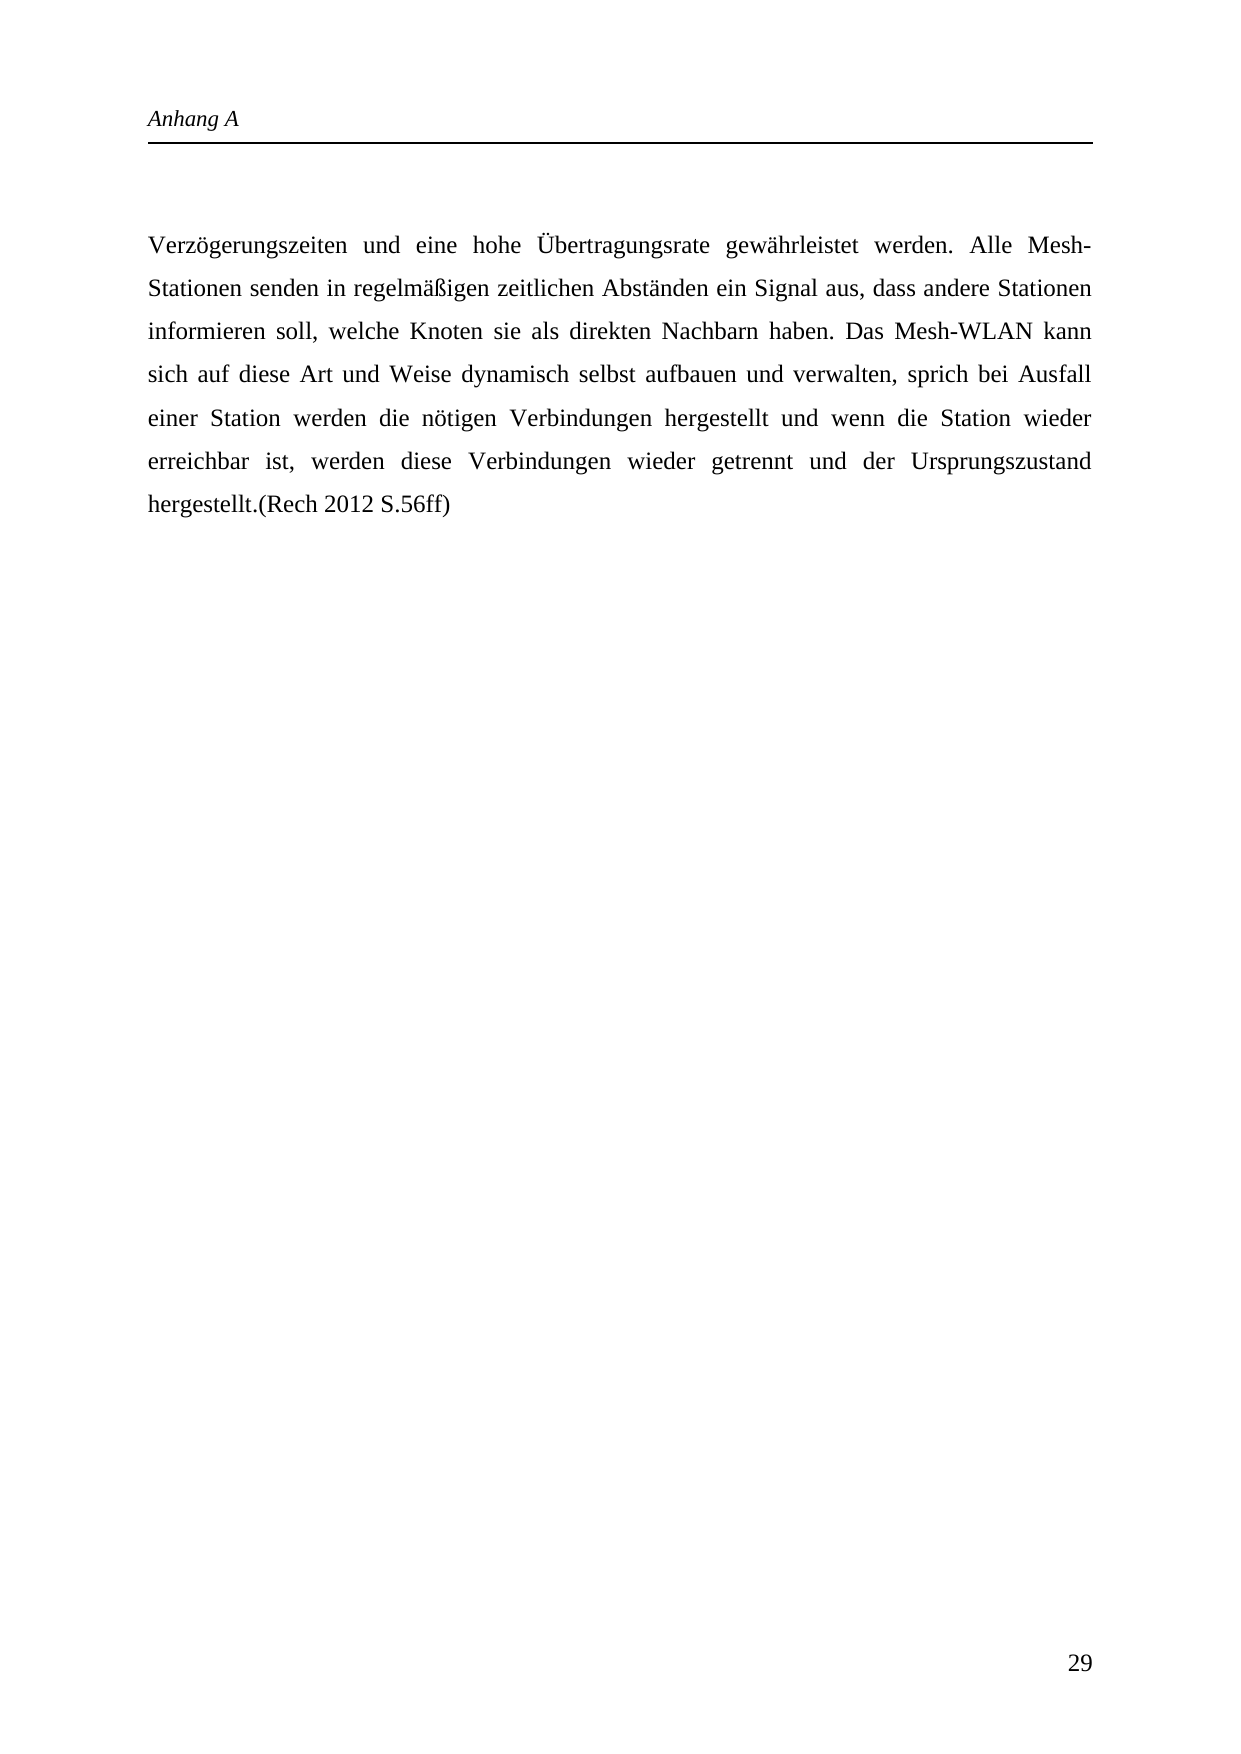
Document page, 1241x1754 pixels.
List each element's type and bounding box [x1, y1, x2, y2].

text [148, 230, 1093, 518]
